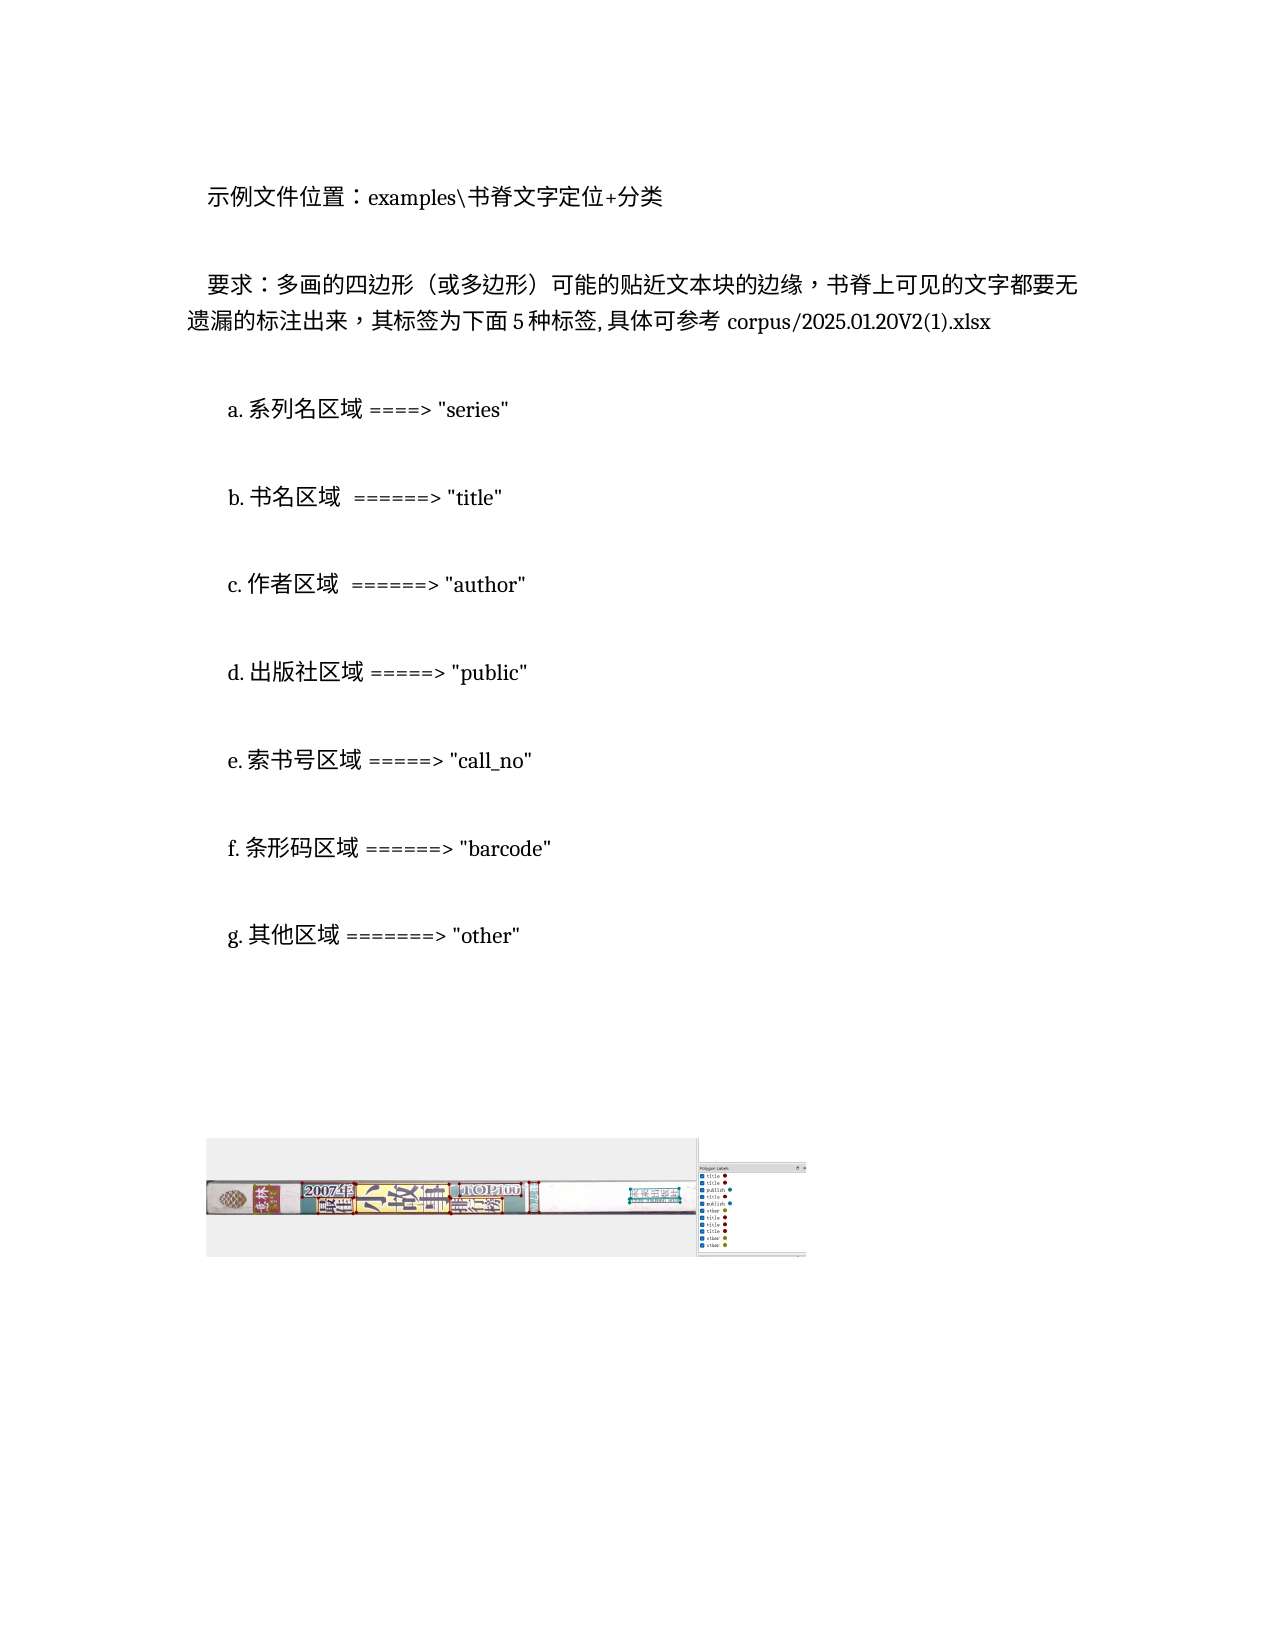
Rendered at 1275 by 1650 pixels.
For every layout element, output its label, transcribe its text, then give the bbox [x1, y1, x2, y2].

text 要求：多画的四边形（或多边形）可能的贴近文本块的边缘，书脊上可见的文字都要无遗漏的标注出来，其标签为下面5种标签, 具体可参考 corpus/2025.01.20V2(1).xlsx [187, 238, 1087, 336]
text 示例文件位置：examples\书脊文字定位+分类 [187, 150, 1087, 212]
text e. 索书号区域 =====> "call_no" [187, 713, 1087, 775]
picture [206, 1138, 807, 1257]
text b. 书名区域 ======> "title" [187, 449, 1087, 512]
text f. 条形码区域 ======> "barcode" [187, 801, 1087, 863]
text g. 其他区域 =======> "other" [187, 888, 1087, 951]
text c. 作者区域 ======> "author" [187, 537, 1087, 599]
text d. 出版社区域 =====> "public" [187, 625, 1087, 687]
text a. 系列名区域 ====> "series" [187, 362, 1087, 424]
